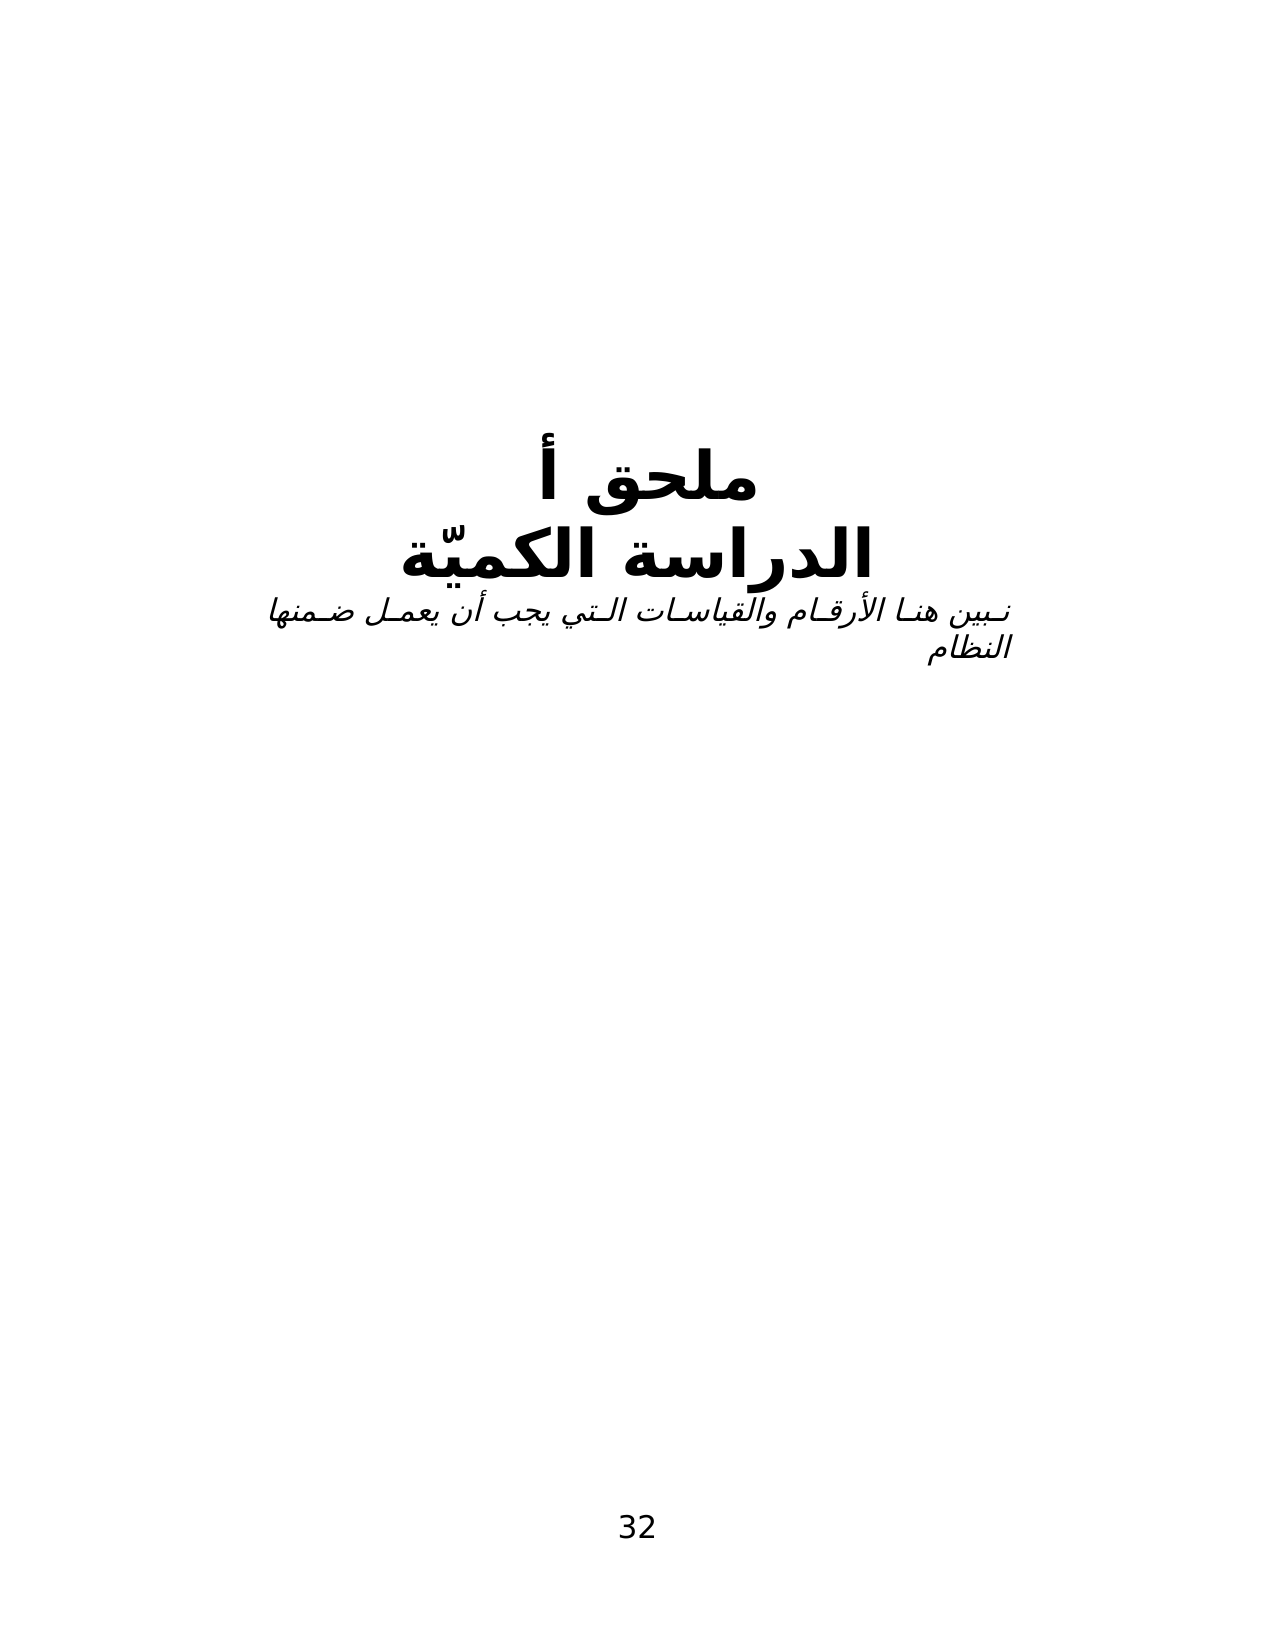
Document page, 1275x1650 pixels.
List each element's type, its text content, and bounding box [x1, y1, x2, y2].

text ملحق أ [150, 437, 1125, 515]
text نبين هنا الأرقام والقياسات التي يجب أن يعمل ضمنها النظام [262, 593, 1009, 665]
text الدراسة الكميّة [150, 515, 1125, 593]
